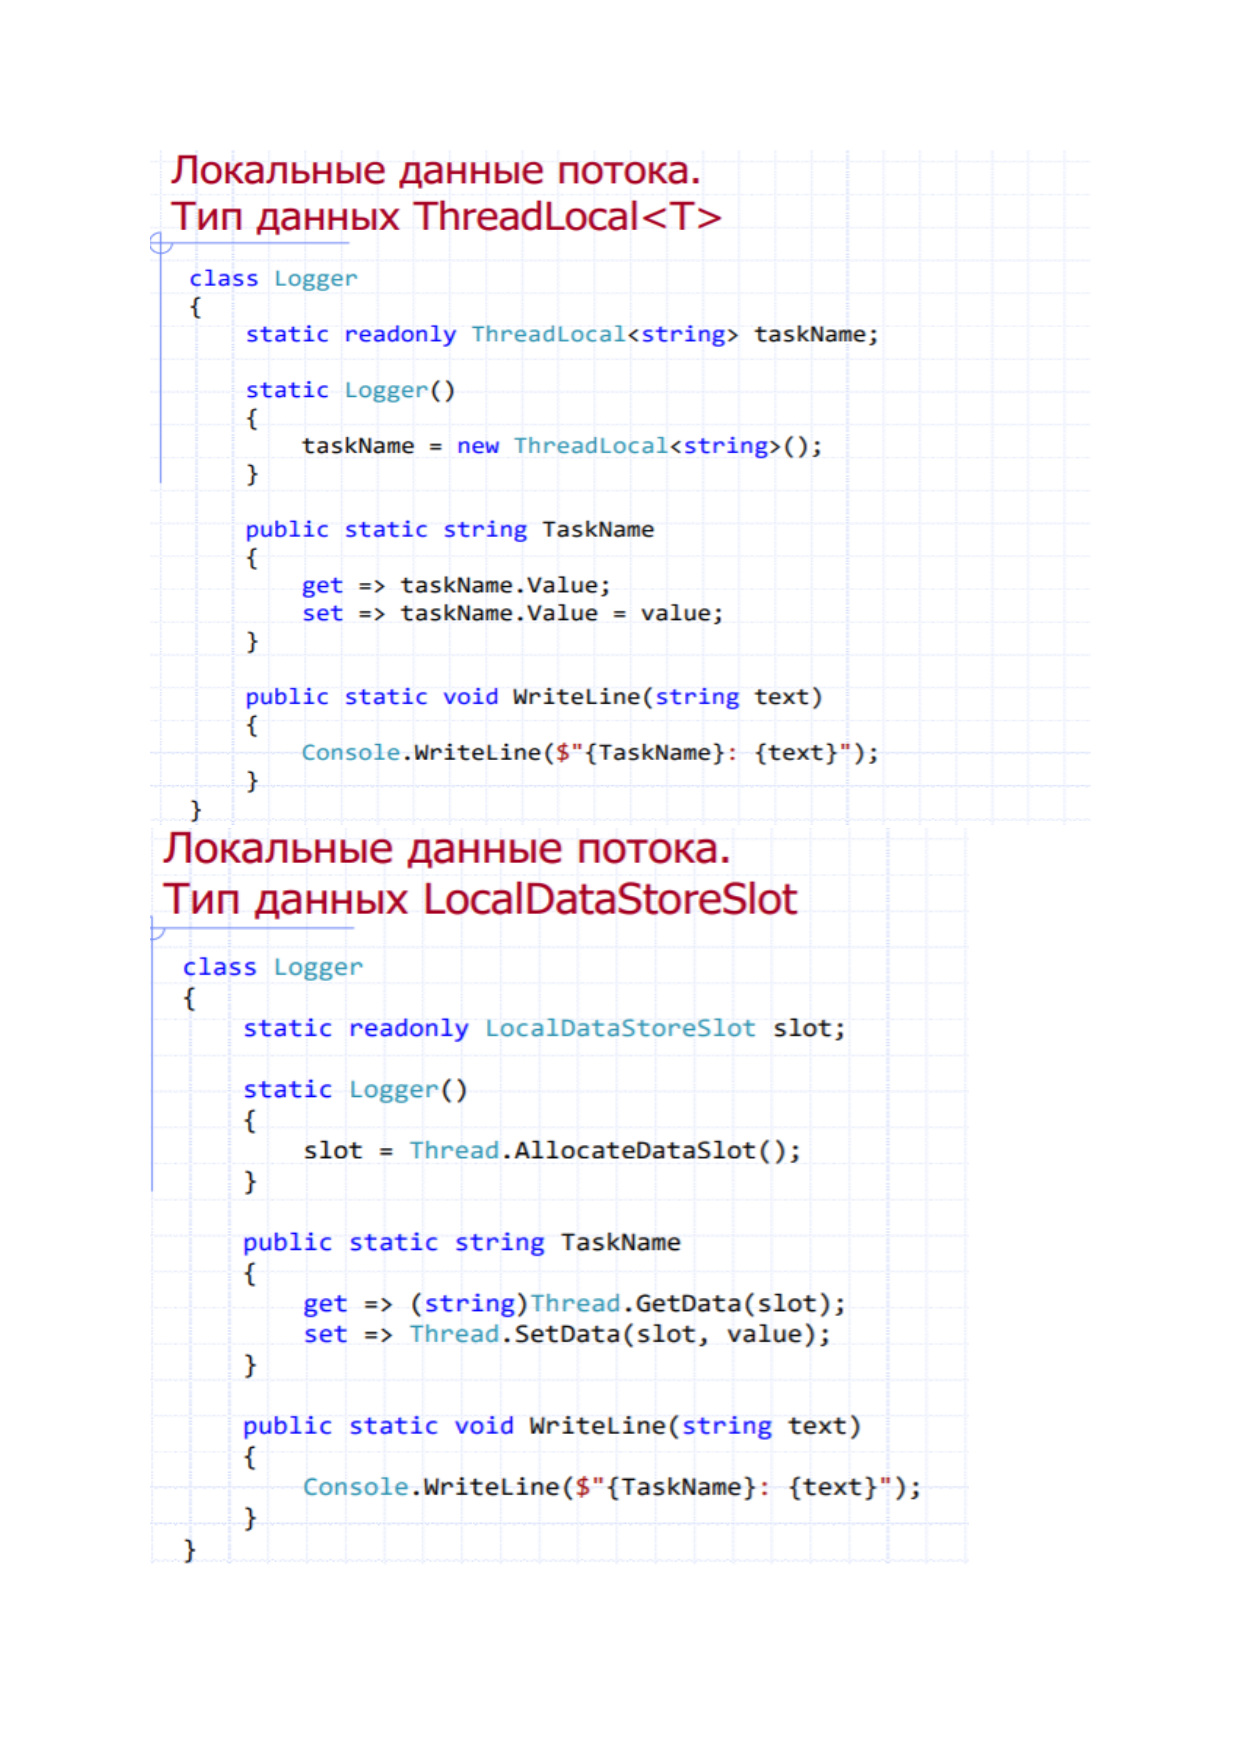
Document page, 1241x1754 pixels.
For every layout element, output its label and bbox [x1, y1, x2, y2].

picture [150, 828, 969, 1565]
picture [150, 150, 1091, 825]
